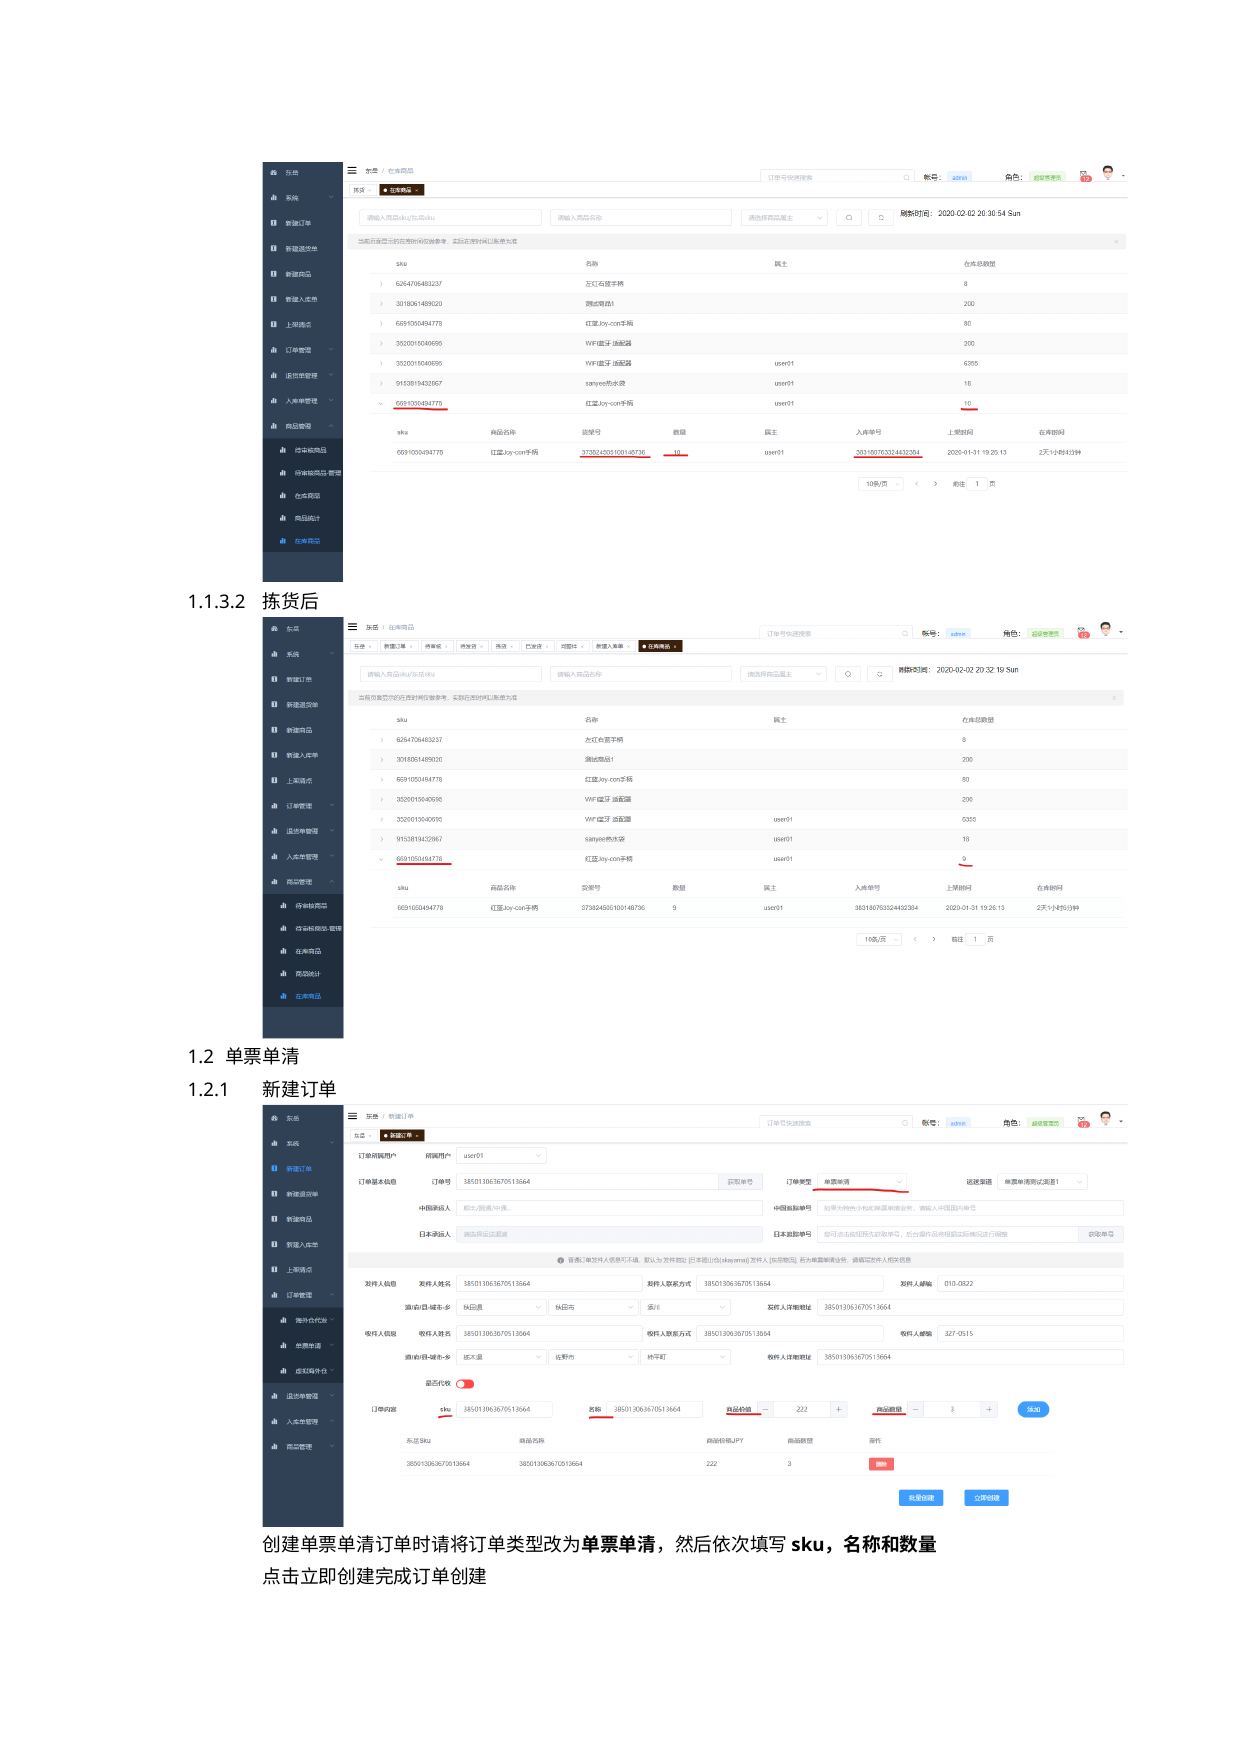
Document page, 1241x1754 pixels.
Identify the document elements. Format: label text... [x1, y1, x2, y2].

list 单票单清 [187, 1039, 1053, 1072]
picture [262, 162, 1128, 582]
list 新建订单 [187, 1072, 1053, 1104]
list 点击立即创建完成订单创建 [262, 1559, 1053, 1592]
picture [262, 1104, 1128, 1527]
list 拣货后 [187, 584, 1053, 617]
picture [262, 617, 1128, 1039]
list 创建单票单清订单时请将订单类型改为单票单清，然后依次填写sku，名称和数量 [262, 1527, 1053, 1559]
